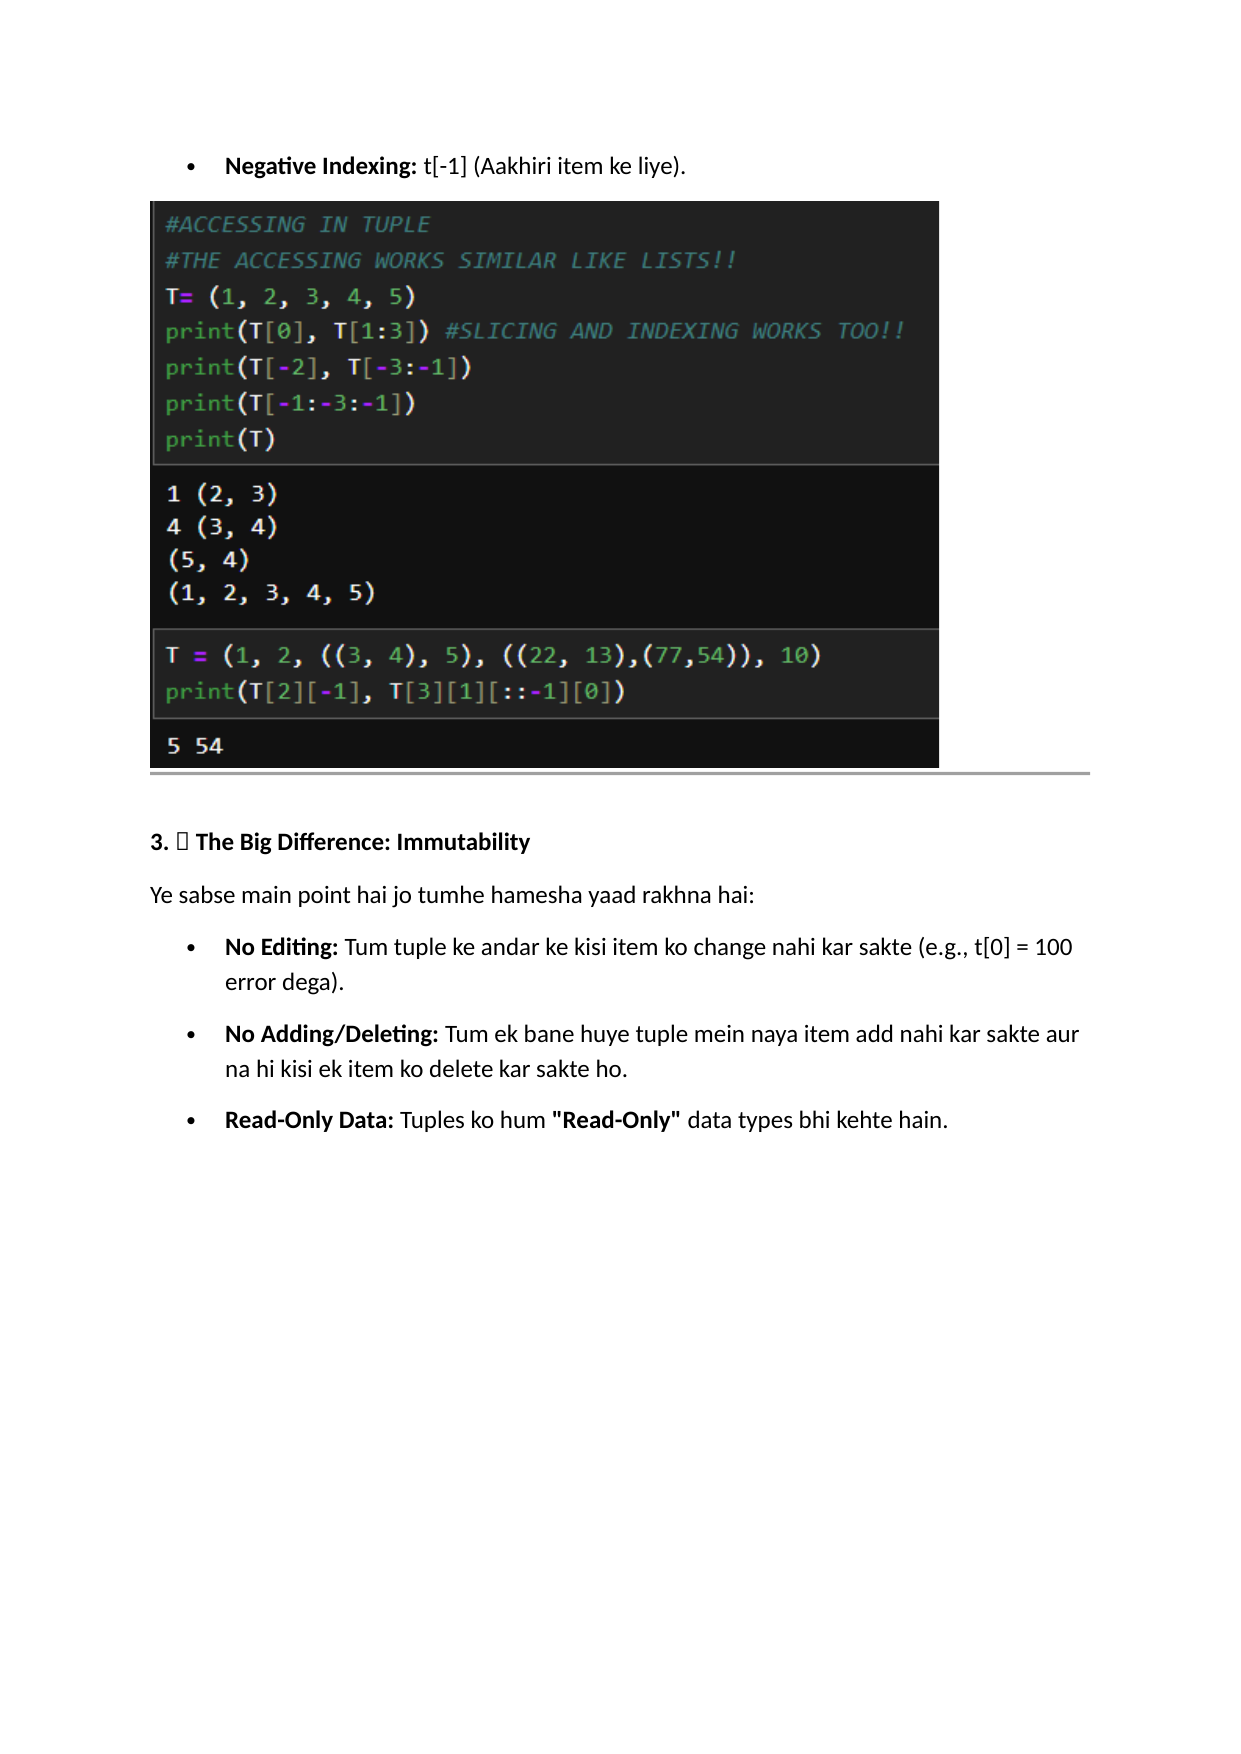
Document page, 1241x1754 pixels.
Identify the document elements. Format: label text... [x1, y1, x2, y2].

list No Editing: Tum tuple ke andar ke kisi item ko change nahi kar sakte (e.g., t[0] = 100 error dega). [187, 931, 1090, 997]
list Negative Indexing: t[-1] (Aakhiri item ke liye). [187, 150, 1090, 181]
text Ye sabse main point hai jo tumhe hamesha yaad rakhna hai: [150, 879, 1090, 910]
text 3. 🛑 The Big Difference: Immutability [150, 823, 1090, 858]
list No Adding/Deleting: Tum ek bane huye tuple mein naya item add nahi kar sakte aur na hi kisi ek item ko delete kar sakte ho. [187, 1018, 1090, 1083]
picture [150, 201, 940, 768]
list Read-Only Data: Tuples ko hum "Read-Only" data types bhi kehte hain. [187, 1104, 1090, 1135]
